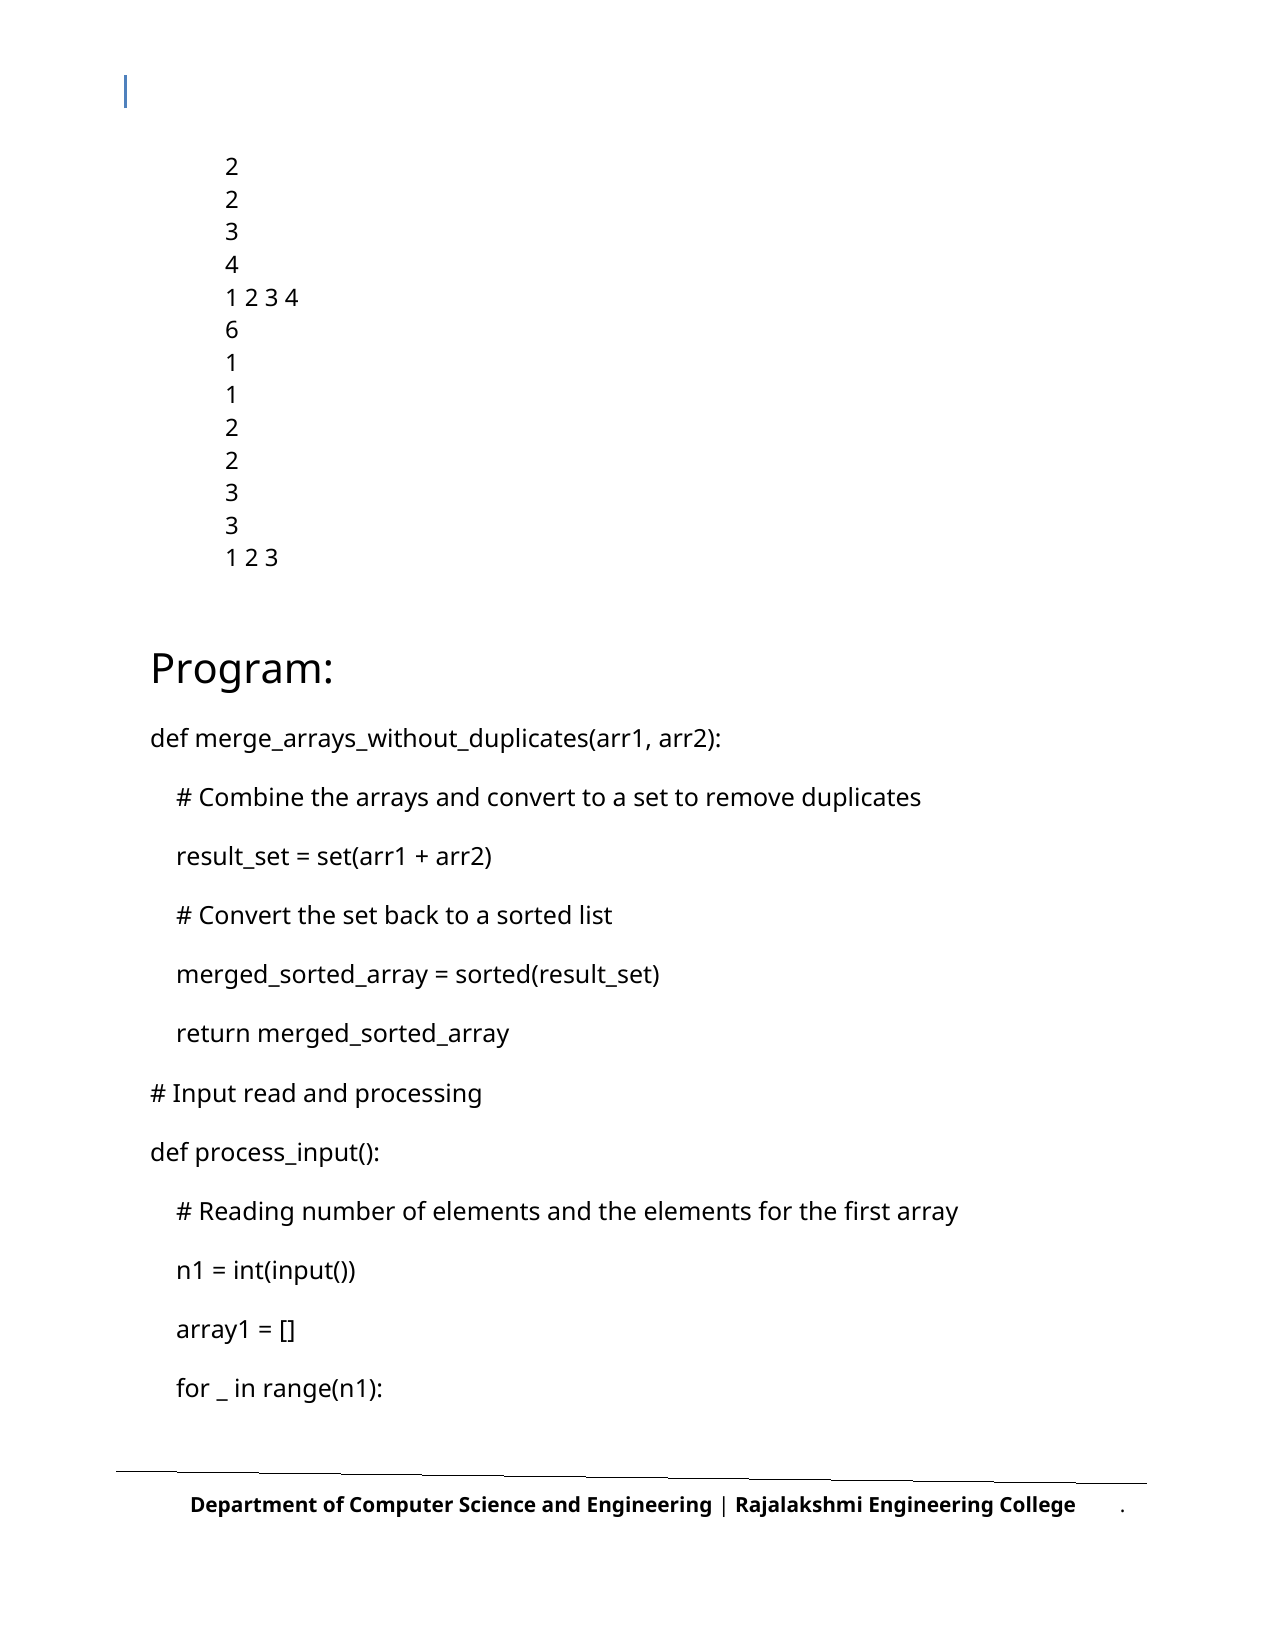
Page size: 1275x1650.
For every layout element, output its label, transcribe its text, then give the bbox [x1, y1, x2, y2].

text return merged_sorted_array [150, 1016, 1125, 1050]
text 1 [225, 378, 1125, 411]
text 3 [225, 215, 1125, 248]
text 2 [225, 411, 1125, 443]
text def process_input(): [150, 1134, 1125, 1168]
text 2 [225, 443, 1125, 476]
text # Combine the arrays and convert to a set to remove duplicates [150, 780, 1125, 814]
text 1 2 3 [225, 541, 1125, 574]
text Program: [150, 639, 1125, 696]
text def merge_arrays_without_duplicates(arr1, arr2): [150, 721, 1125, 755]
text # Input read and processing [150, 1075, 1125, 1109]
text 2 [225, 183, 1125, 215]
text 2 [225, 150, 1125, 183]
text 4 [225, 248, 1125, 280]
text array1 = [] [150, 1311, 1125, 1346]
text # Reading number of elements and the elements for the first array [150, 1193, 1125, 1227]
text 3 [225, 476, 1125, 509]
text n1 = int(input()) [150, 1252, 1125, 1286]
text result_set = set(arr1 + arr2) [150, 839, 1125, 873]
text # Convert the set back to a sorted list [150, 898, 1125, 932]
text for _ in range(n1): [150, 1371, 1125, 1404]
text 1 2 3 4 [225, 280, 1125, 313]
text merged_sorted_array = sorted(result_set) [150, 957, 1125, 991]
text 3 [225, 509, 1125, 541]
text 6 [225, 313, 1125, 346]
text 1 [225, 346, 1125, 378]
